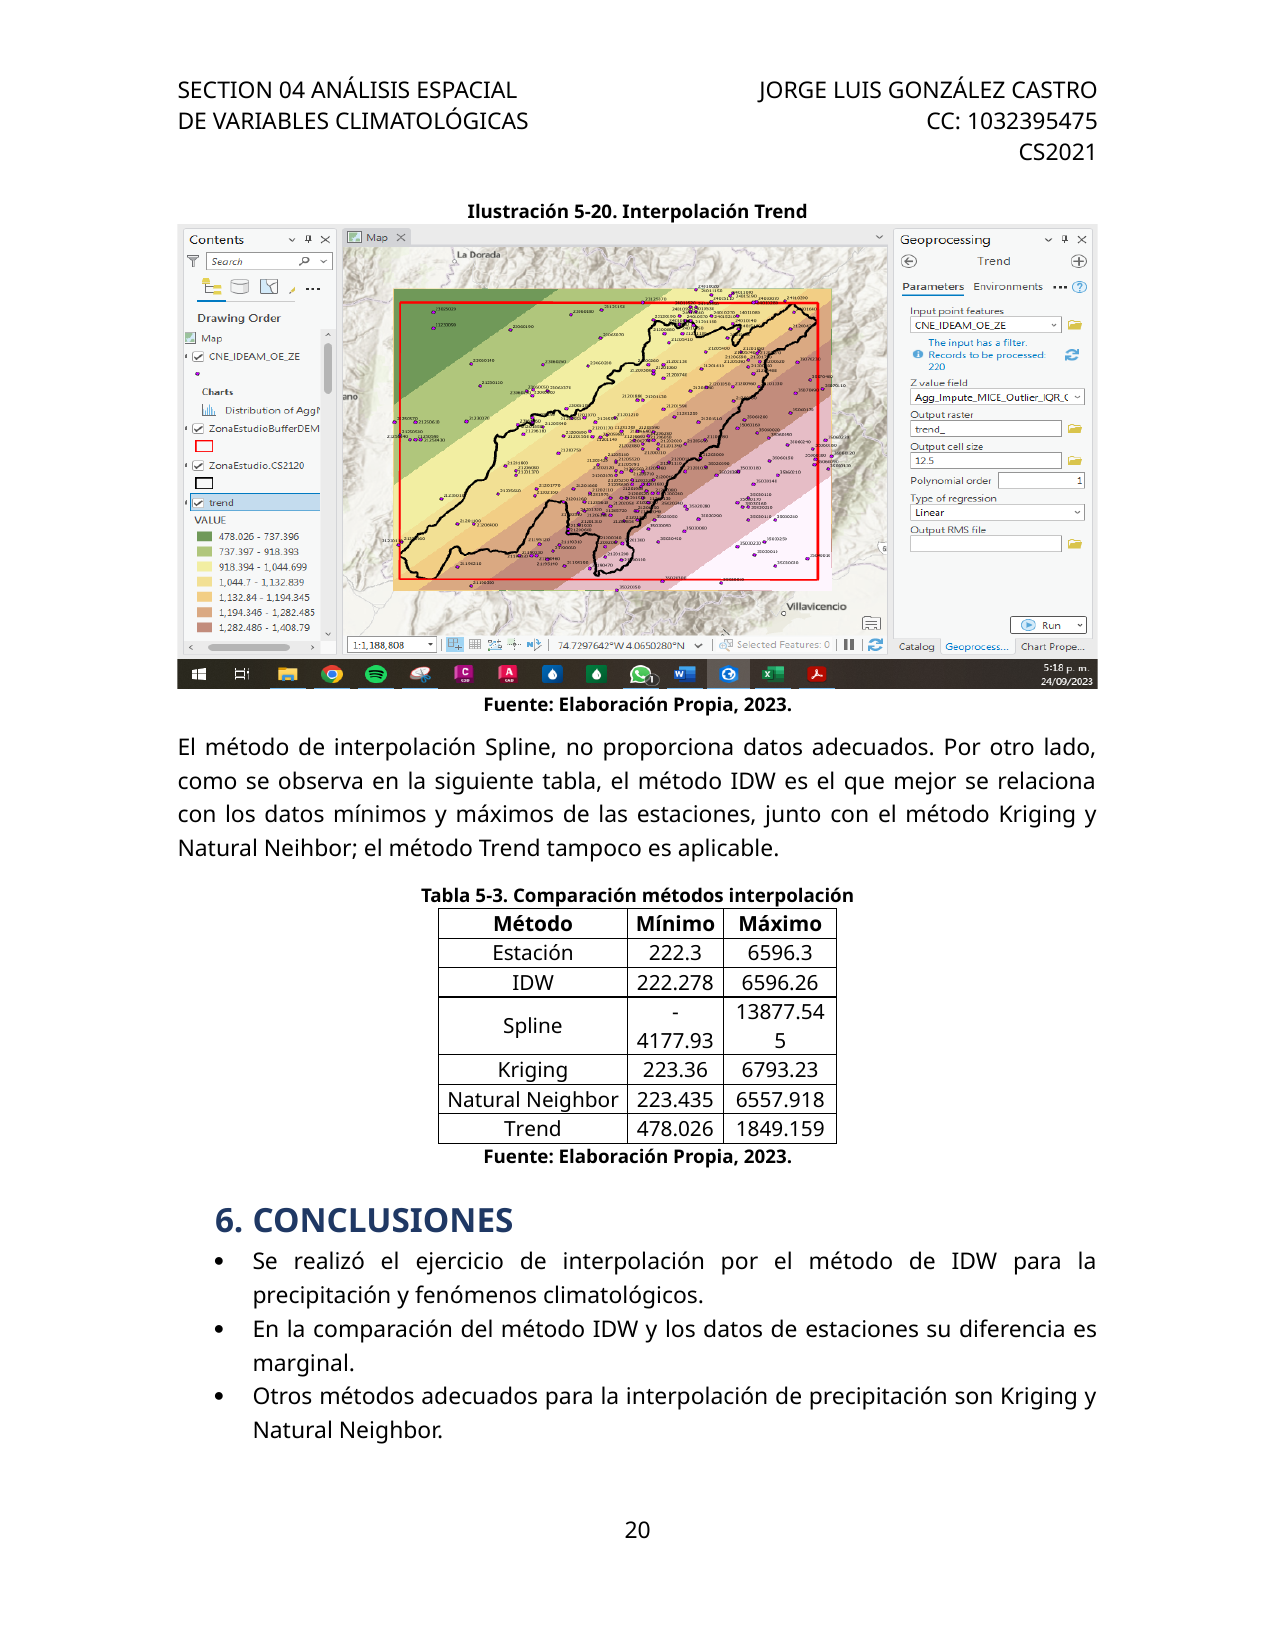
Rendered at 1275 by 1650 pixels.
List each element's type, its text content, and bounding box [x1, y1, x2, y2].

table_header Método [439, 909, 627, 937]
text Fuente: Elaboración Propia, 2023. [177, 691, 1098, 716]
list Otros métodos adecuados para la interpolación de precipitación son Kriging y Natural Neighbor. [215, 1380, 1098, 1445]
list Se realizó el ejercicio de interpolación por el método de IDW para la precipitación y fenómenos climatológicos. [215, 1245, 1098, 1310]
table_cell 223.36 [628, 1055, 723, 1084]
table_cell 6596.26 [724, 968, 836, 996]
list En la comparación del método IDW y los datos de estaciones su diferencia es marginal. [215, 1313, 1098, 1378]
table_cell -4177.93 [628, 998, 723, 1054]
table_cell 478.026 [628, 1114, 723, 1143]
table_cell 6557.918 [724, 1085, 836, 1113]
table_cell Natural Neighbor [439, 1085, 627, 1113]
table_cell Estación [439, 939, 627, 967]
table_cell 13877.545 [724, 998, 836, 1054]
picture [177, 224, 1098, 689]
table_header Máximo [724, 909, 836, 937]
table_header Mínimo [628, 909, 723, 937]
text El método de interpolación Spline, no proporciona datos adecuados. Por otro lado, como se observa en la siguiente tabla, el método IDW es el que mejor se relaciona con los datos mínimos y máximos de las estaciones, junto con el método Kriging y Natural Neihbor; el método Trend tampoco es aplicable. [177, 731, 1098, 863]
table_cell Trend [439, 1114, 627, 1143]
table_cell 222.278 [628, 968, 723, 996]
text Fuente: Elaboración Propia, 2023. [177, 1144, 1098, 1169]
subtitle Conclusiones [215, 1196, 1098, 1242]
table_cell 6793.23 [724, 1055, 836, 1084]
table_cell 1849.159 [724, 1114, 836, 1143]
table_cell 223.435 [628, 1085, 723, 1113]
table_cell 6596.3 [724, 939, 836, 967]
table_cell 222.3 [628, 939, 723, 967]
table_cell Kriging [439, 1055, 627, 1084]
table_cell Spline [439, 998, 627, 1054]
table_cell IDW [439, 968, 627, 996]
